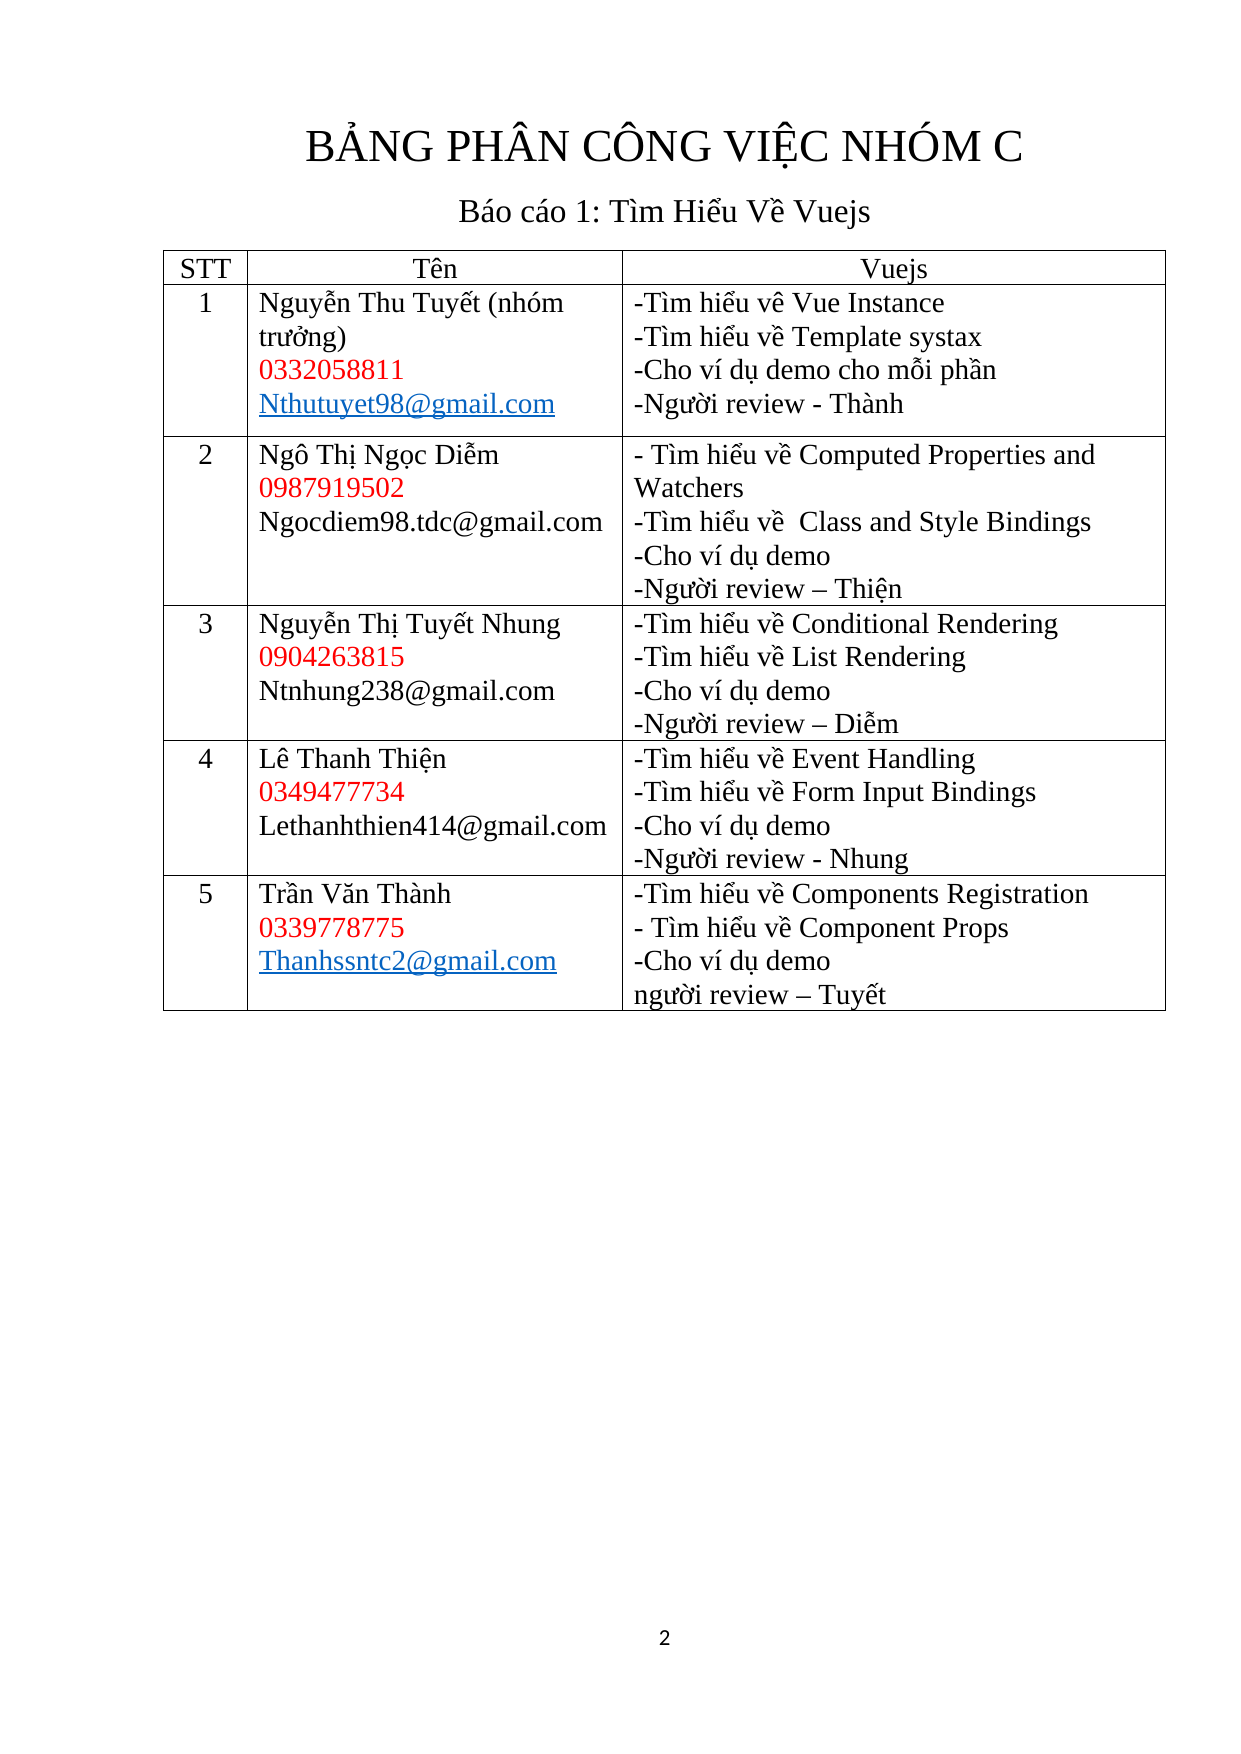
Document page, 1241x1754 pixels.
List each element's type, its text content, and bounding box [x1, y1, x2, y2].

table_cell -Tìm hiểu về Conditional Rendering -Tìm hiểu về List Rendering -Cho ví dụ demo -Người review – Diễm [623, 606, 1165, 740]
table_cell - Tìm hiểu về Computed Properties and Watchers -Tìm hiểu về Class and Style Bindings -Cho ví dụ demo -Người review – Thiện [623, 437, 1165, 605]
table_cell Trần Văn Thành 0339778775 Thanhssntc2@gmail.com [248, 876, 622, 1010]
table_cell 3 [164, 606, 247, 740]
table_header STT [164, 251, 247, 284]
table_cell 2 [164, 437, 247, 605]
text Báo cáo 1: Tìm Hiểu Về Vuejs [177, 192, 1152, 230]
table_cell Nguyễn Thị Tuyết Nhung 0904263815 Ntnhung238@gmail.com [248, 606, 622, 740]
table_cell Nguyễn Thu Tuyết (nhóm trưởng) 0332058811 Nthutuyet98@gmail.com [248, 285, 622, 436]
table_cell 5 [164, 876, 247, 1010]
table_cell Ngô Thị Ngọc Diễm 0987919502 Ngocdiem98.tdc@gmail.com [248, 437, 622, 605]
table_cell 4 [164, 741, 247, 875]
text BẢNG PHÂN CÔNG VIỆC NHÓM C [177, 118, 1152, 171]
table_cell -Tìm hiểu về Components Registration - Tìm hiểu về Component Props -Cho ví dụ demo người review – Tuyết [623, 876, 1165, 1010]
table_cell Lê Thanh Thiện 0349477734 Lethanhthien414@gmail.com [248, 741, 622, 875]
table_cell 1 [164, 285, 247, 436]
table_cell -Tìm hiểu về Event Handling -Tìm hiểu về Form Input Bindings -Cho ví dụ demo -Người review - Nhung [623, 741, 1165, 875]
table_header Vuejs [623, 251, 1165, 284]
table_cell -Tìm hiểu vê Vue Instance -Tìm hiểu về Template systax -Cho ví dụ demo cho mỗi phần -Người review - Thành [623, 285, 1165, 436]
table_header Tên [248, 251, 622, 284]
